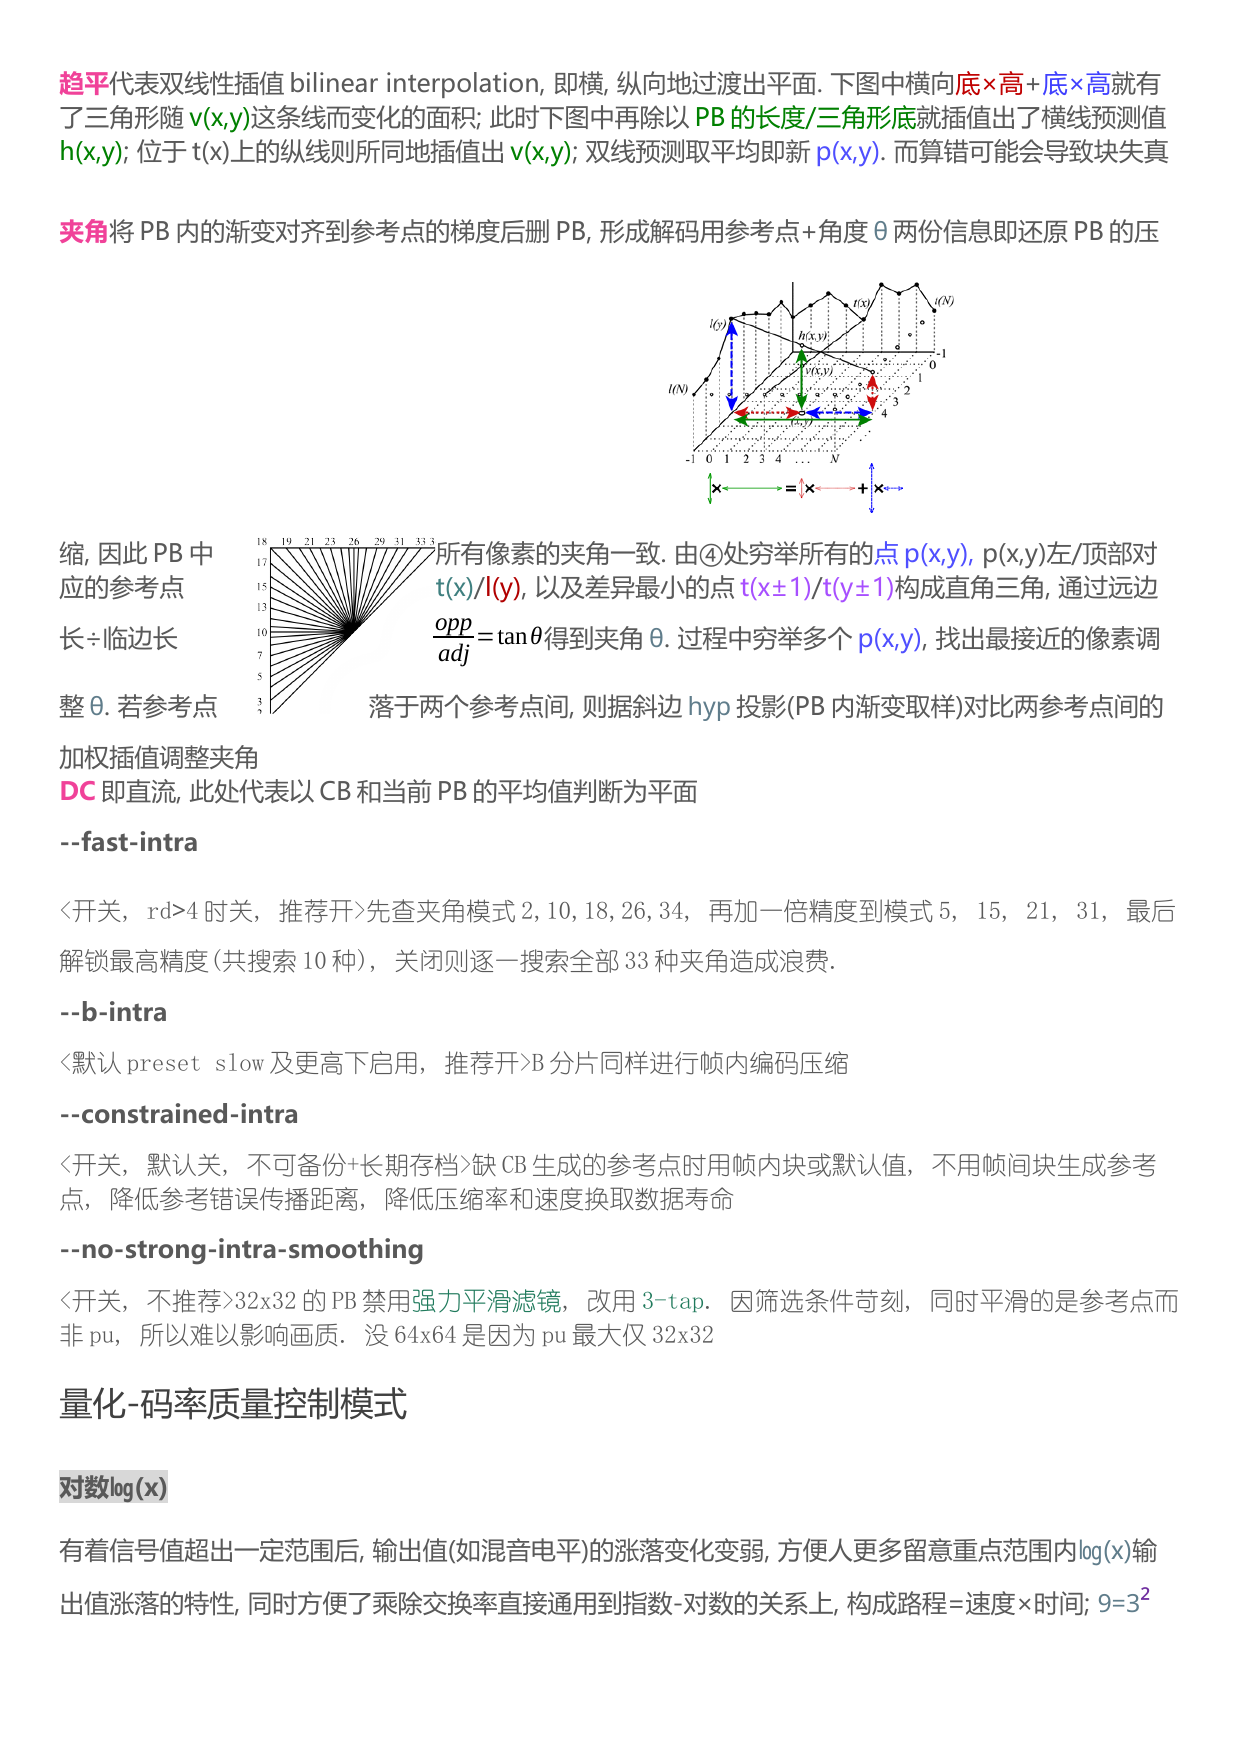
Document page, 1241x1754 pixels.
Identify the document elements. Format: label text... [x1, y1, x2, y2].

text <开关, 不推荐>32x32的PB禁用强力平滑滤镜, 改用3-tap. 因筛选条件苛刻, 同时平滑的是参考点而非pu, 所以难以影响画质. 没64x64是因为pu最大仅32x32 [59, 1283, 1181, 1351]
text 趋平代表双线性插值bilinear interpolation, 即横, 纵向地过渡出平面. 下图中横向底×高+底×高就有了三角形随v(x,y)这条线而变化的面积; 此时下图中再除以PB的长度/三角形底就插值出了横线预测值h(x,y); 位于t(x)上的纵线则所同地插值出v(x,y); 双线预测取平均即新p(x,y). 而算错可能会导致块失真 [59, 65, 1181, 167]
text <开关, rd>4时关, 推荐开>先查夹角模式2,10,18,26,34, 再加一倍精度到模式5, 15, 21, 31, 最后解锁最高精度(共搜索10种), 关闭则逐一搜索全部33种夹角造成浪费. [59, 876, 1181, 977]
picture [257, 537, 436, 713]
subtitle 量化-码率质量控制模式 [59, 1368, 1181, 1436]
text --no-strong-intra-smoothing [59, 1232, 1181, 1266]
text --constrained-intra [59, 1096, 1181, 1130]
text 对数㏒(x) [59, 1470, 1181, 1504]
text <默认preset slow及更高下启用, 推荐开>B分片同样进行帧内编码压缩 [59, 1045, 1181, 1079]
text DC即直流, 此处代表以CB和当前PB的平均值判断为平面 [59, 774, 1181, 808]
picture [668, 282, 954, 513]
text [59, 1533, 1181, 1635]
text --b-intra [59, 994, 1181, 1028]
text --fast-intra [59, 824, 1181, 858]
text <开关, 默认关, 不可备份+长期存档>缺CB生成的参考点时用帧内块或默认值, 不用帧间块生成参考点, 降低参考错误传播距离, 降低压缩率和速度换取数据寿命 [59, 1147, 1181, 1215]
text 夹角将PB内的渐变对齐到参考点的梯度后删PB, 形成解码用参考点+角度θ两份信息即还原PB的压缩, 因此PB中所有像素的夹角一致. 由④处穷举所有的点p(x,y), p(x,y)左/顶部对应的参考点t(x)/l(y), 以及差异最小的点t(x±1)/t(y±1)构成直角三角, 通过远边长÷临边长得到夹角θ. 过程中穷举多个p(x,y), 找出最接近的像素调整θ. 若参考点落于两个参考点间, 则据斜边hyp投影(PB内渐变取样)对比两参考点间的加权插值调整夹角 [59, 196, 1181, 774]
